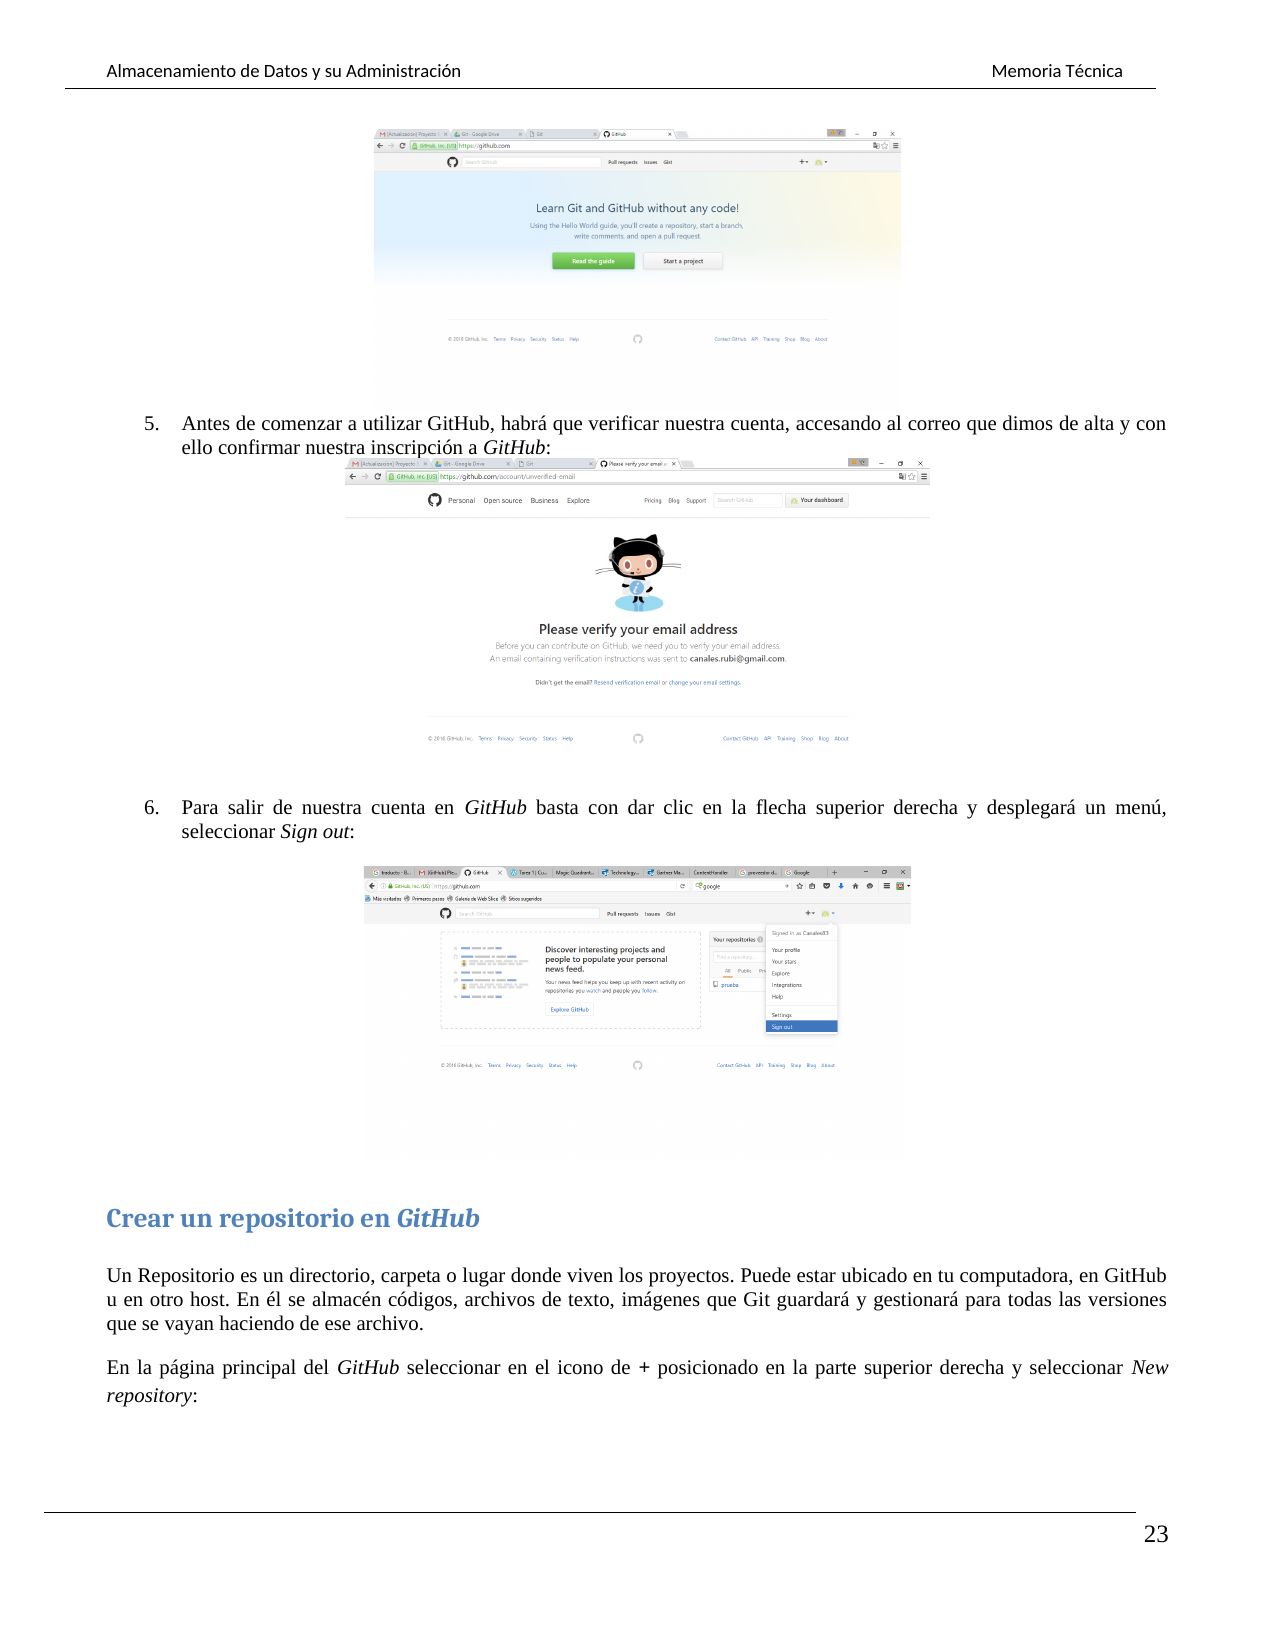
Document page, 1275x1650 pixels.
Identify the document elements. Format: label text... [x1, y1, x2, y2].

picture [345, 458, 930, 771]
text En la página principal del GitHub seleccionar en el icono de + posicionado en la parte superior derecha y seleccionar New repository: [106, 1355, 1169, 1408]
list Antes de comenzar a utilizar GitHub, habrá que verificar nuestra cuenta, accesando al correo que dimos de alta y con ello confirmar nuestra inscripción a GitHub: [144, 411, 1169, 459]
list Para salir de nuestra cuenta en GitHub basta con dar clic en la flecha superior derecha y desplegará un menú, seleccionar Sign out: [144, 794, 1169, 843]
picture [363, 866, 912, 1159]
picture [373, 129, 902, 411]
text Un Repositorio es un directorio, carpeta o lugar donde viven los proyectos. Puede estar ubicado en tu computadora, en GitHub u en otro host. En él se almacén códigos, archivos de texto, imágenes que Git guardará y gestionará para todas las versiones que se vayan haciendo de ese archivo. [106, 1263, 1169, 1335]
subtitle Crear un repositorio en GitHub [106, 1203, 1169, 1234]
